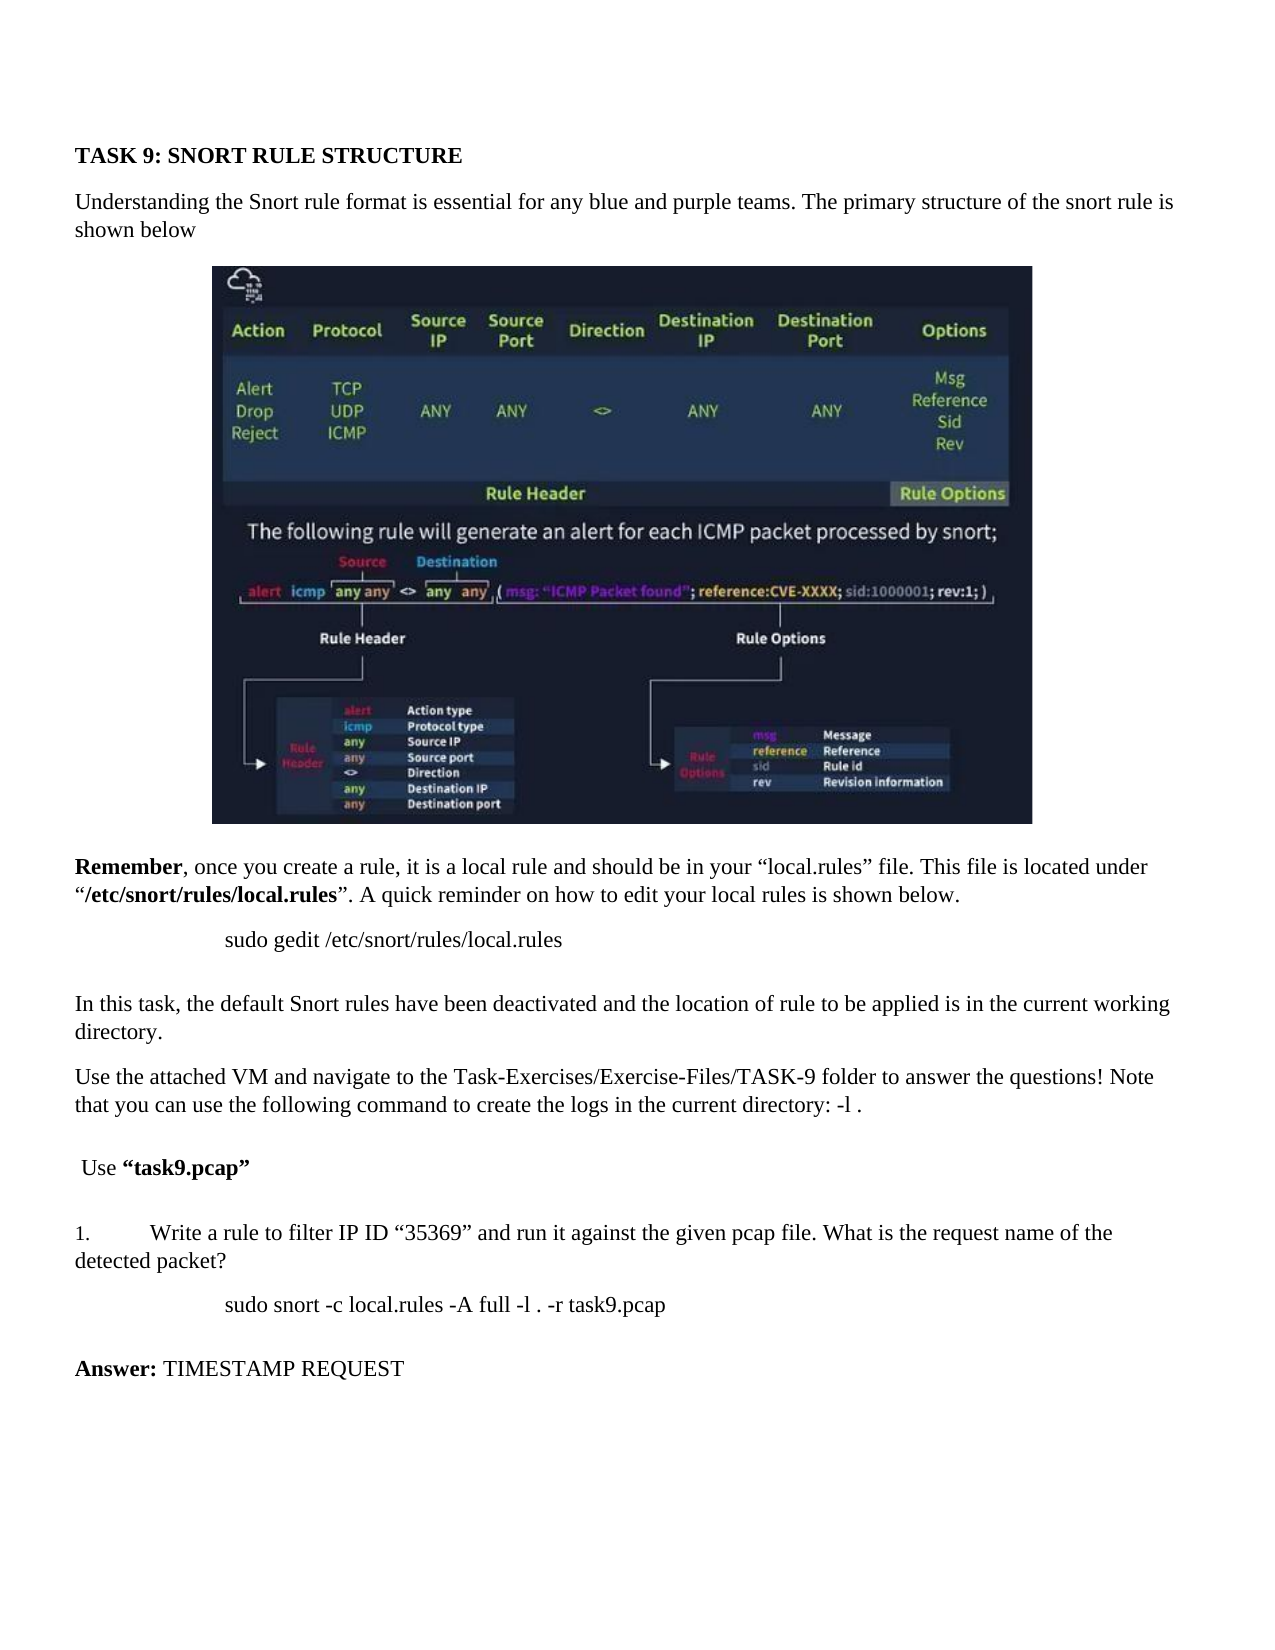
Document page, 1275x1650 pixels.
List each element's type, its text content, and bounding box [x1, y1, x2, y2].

text Answer: TIMESTAMP REQUEST [74, 1355, 1216, 1382]
text Remember, once you create a rule, it is a local rule and should be in your “local.rules” file. This file is located under [74, 853, 1216, 879]
text Understanding the Snort rule format is essential for any blue and purple teams. The primary structure of the snort rule is shown below [74, 188, 1183, 242]
picture [212, 266, 1033, 824]
subtitle TASK 9: SNORT RULE STRUCTURE [74, 142, 1216, 169]
text sudo snort -c local.rules -A full -l . -r task9.pcap [224, 1291, 1216, 1317]
text sudo gedit /etc/snort/rules/local.rules [224, 926, 1216, 953]
text “/etc/snort/rules/local.rules”. A quick reminder on how to edit your local rules is shown below. [74, 881, 1216, 908]
list Write a rule to filter IP ID “35369” and run it against the given pcap file. What is the request name of the detected packet? [74, 1218, 1141, 1273]
text In this task, the default Snort rules have been deactivated and the location of rule to be applied is in the current working directory. [74, 990, 1183, 1045]
text Use “task9.pcap” [81, 1154, 1216, 1181]
text Use the attached VM and navigate to the Task-Exercises/Exercise-Files/TASK-9 folder to answer the questions! Note that you can use the following command to create the logs in the current directory: -l . [74, 1063, 1183, 1118]
